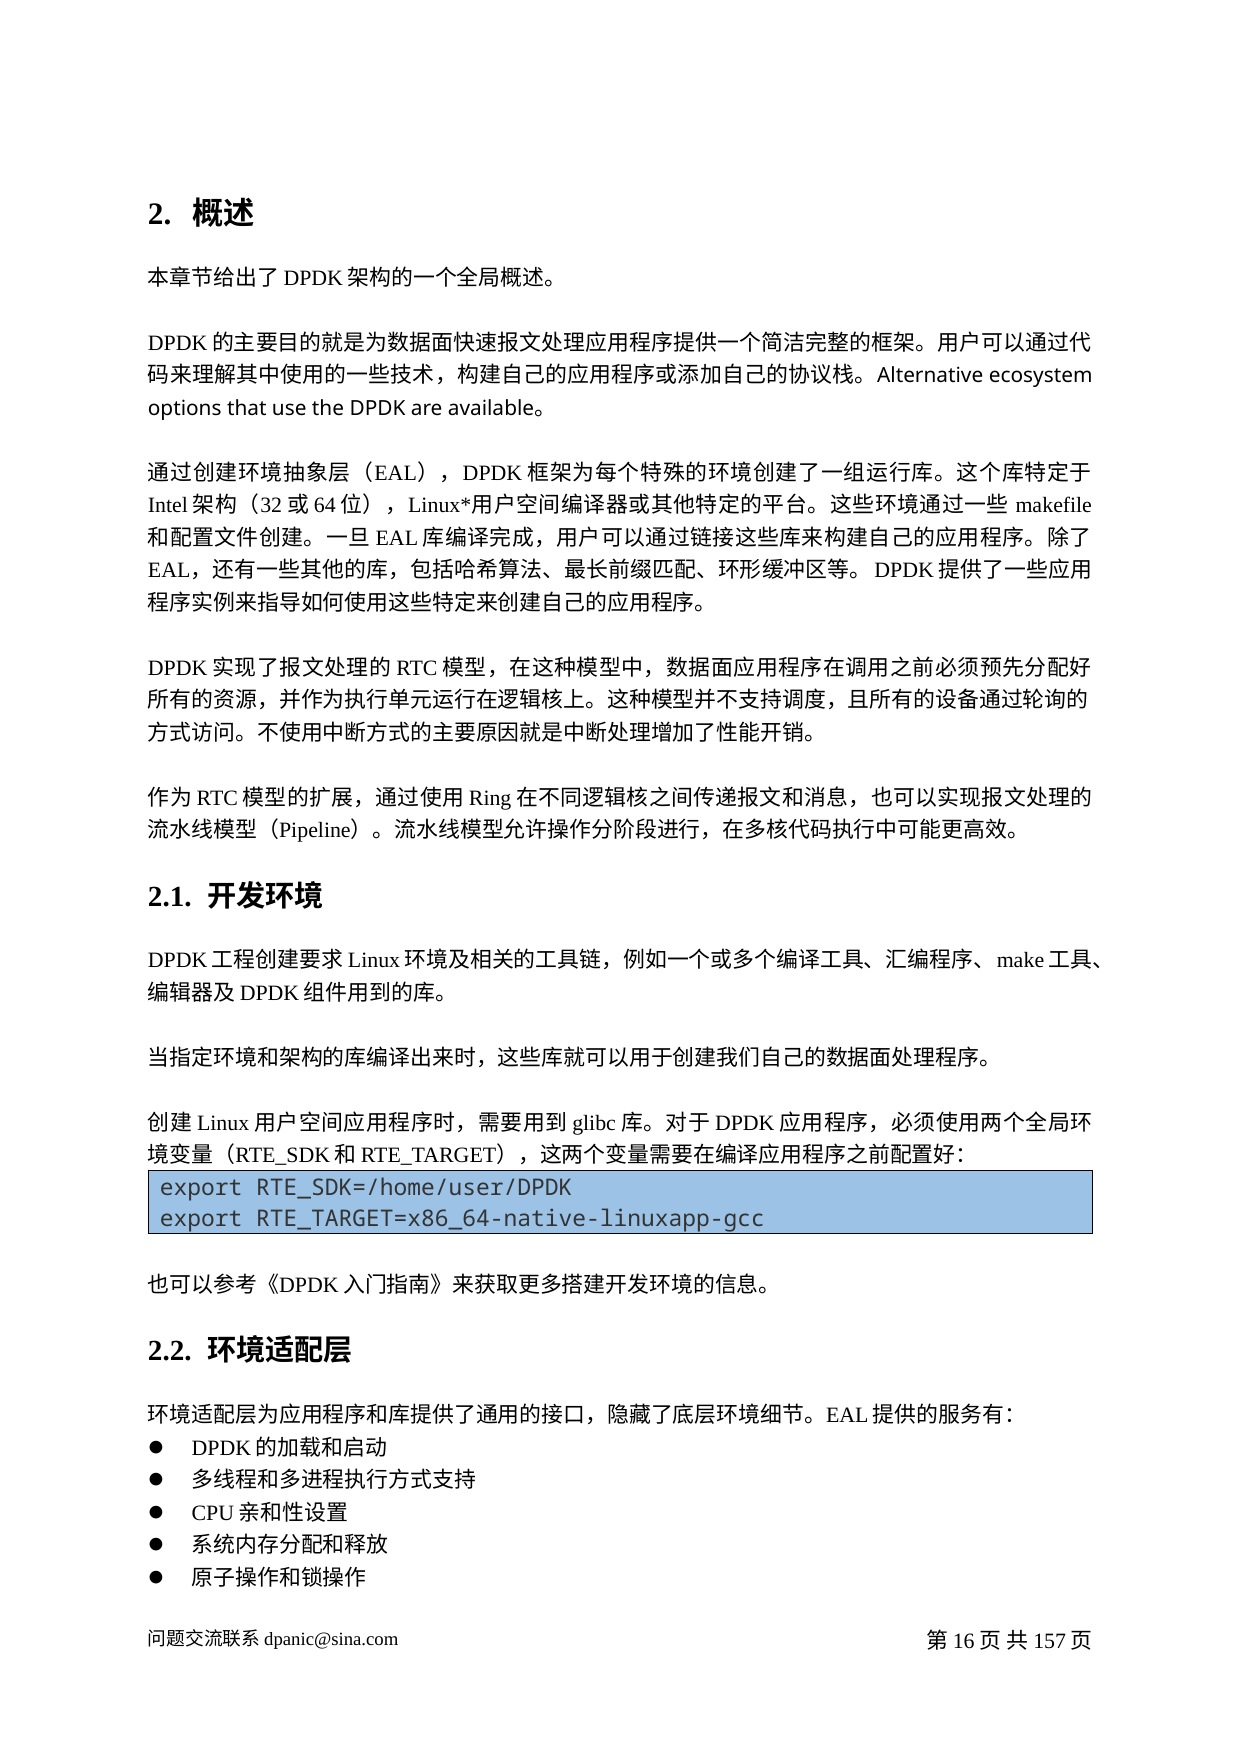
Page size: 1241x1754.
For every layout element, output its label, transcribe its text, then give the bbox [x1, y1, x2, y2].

subtitle 环境适配层 [148, 1315, 1092, 1380]
text 当指定环境和架构的库编译出来时，这些库就可以用于创建我们自己的数据面处理程序。 [148, 1039, 1092, 1072]
subtitle 开发环境 [148, 861, 1092, 926]
text 创建Linux用户空间应用程序时，需要用到glibc库。对于DPDK应用程序，必须使用两个全局环境变量（RTE_SDK和RTE_TARGET），这两个变量需要在编译应用程序之前配置好： [148, 1104, 1092, 1169]
text 环境适配层为应用程序和库提供了通用的接口，隐藏了底层环境细节。EAL提供的服务有： [148, 1397, 1092, 1429]
text DPDK工程创建要求Linux环境及相关的工具链，例如一个或多个编译工具、汇编程序、make工具、编辑器及DPDK组件用到的库。 [148, 942, 1092, 1007]
text 也可以参考《DPDK入门指南》来获取更多搭建开发环境的信息。 [148, 1267, 1092, 1299]
text DPDK实现了报文处理的RTC模型，在这种模型中，数据面应用程序在调用之前必须预先分配好所有的资源，并作为执行单元运行在逻辑核上。这种模型并不支持调度，且所有的设备通过轮询的方式访问。不使用中断方式的主要原因就是中断处理增加了性能开销。 [148, 649, 1092, 747]
table_header export RTE_SDK=/home/user/DPDK export RTE_TARGET=x86_64-native-linuxapp-gcc [149, 1171, 1092, 1233]
list DPDK的加载和启动 [148, 1429, 1092, 1462]
list 多线程和多进程执行方式支持 [148, 1462, 1092, 1494]
subtitle 概述 [148, 178, 1092, 243]
text 本章节给出了DPDK架构的一个全局概述。 [148, 259, 1092, 292]
list CPU亲和性设置 [148, 1494, 1092, 1527]
list 原子操作和锁操作 [148, 1559, 1092, 1592]
text 作为RTC模型的扩展，通过使用Ring在不同逻辑核之间传递报文和消息，也可以实现报文处理的流水线模型（Pipeline）。流水线模型允许操作分阶段进行，在多核代码执行中可能更高效。 [148, 779, 1092, 844]
list 系统内存分配和释放 [148, 1527, 1092, 1559]
text DPDK的主要目的就是为数据面快速报文处理应用程序提供一个简洁完整的框架。用户可以通过代码来理解其中使用的一些技术，构建自己的应用程序或添加自己的协议栈。Alternative ecosystem options that use the DPDK are available。 [148, 324, 1092, 422]
text 通过创建环境抽象层（EAL），DPDK框架为每个特殊的环境创建了一组运行库。这个库特定于Intel架构（32或64位），Linux*用户空间编译器或其他特定的平台。这些环境通过一些makefile和配置文件创建。一旦EAL库编译完成，用户可以通过链接这些库来构建自己的应用程序。除了EAL，还有一些其他的库，包括哈希算法、最长前缀匹配、环形缓冲区等。DPDK提供了一些应用程序实例来指导如何使用这些特定来创建自己的应用程序。 [148, 454, 1092, 617]
